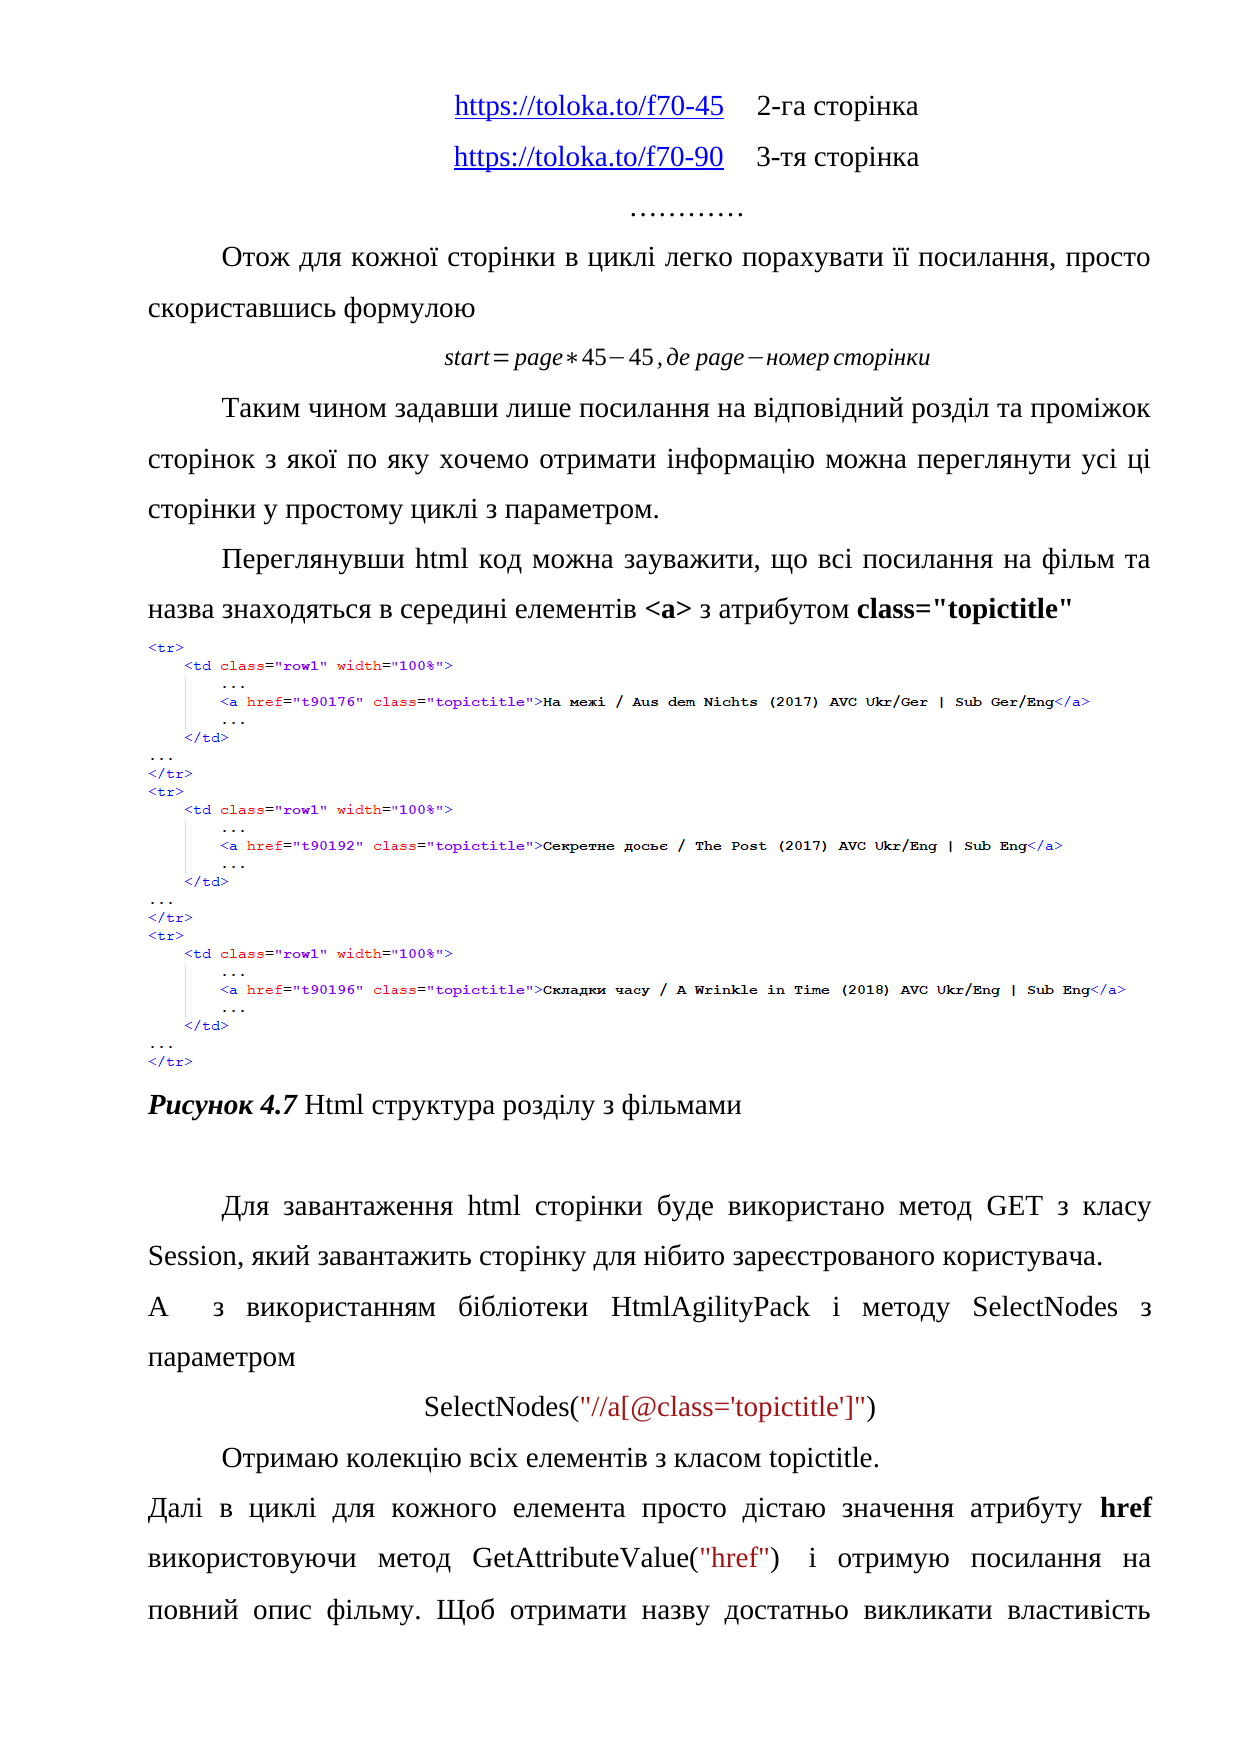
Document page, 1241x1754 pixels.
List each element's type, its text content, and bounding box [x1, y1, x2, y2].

text Рисунок 4.7 Html структура розділу з фільмами [148, 1087, 1152, 1121]
picture [147, 642, 1129, 1071]
text https://toloka.to/f70-45 2-га сторінка [148, 88, 1152, 122]
text SelectNodes("//a[@class='topictitle']") [148, 1389, 1152, 1423]
text Переглянувши html код можна зауважити, що всі посилання на фільм та назва знаходяться в середині елементів <a> з атрибутом class="topictitle" [148, 541, 1152, 625]
text Таким чином задавши лише посилання на відповідний розділ та проміжок сторінок з якої по яку хочемо отримати інформацію можна переглянути усі ці сторінки у простому циклі з параметром. [148, 390, 1152, 524]
text Отож для кожної сторінки в циклі легко порахувати її посилання, просто скориставшись формулою [148, 239, 1152, 323]
text А з використанням бібліотеки HtmlAgilityPack і методу SelectNodes з параметром [148, 1289, 1152, 1373]
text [148, 1490, 1152, 1625]
text ………… [148, 189, 1152, 223]
text Отримаю колекцію всіх елементів з класом topictitle. [148, 1440, 1152, 1473]
text https://toloka.to/f70-90 3-тя сторінка [148, 139, 1152, 172]
text Для завантаження html сторінки буде використано метод GET з класу Session, який завантажить сторінку для нібито зареєстрованого користувача. [148, 1188, 1152, 1272]
